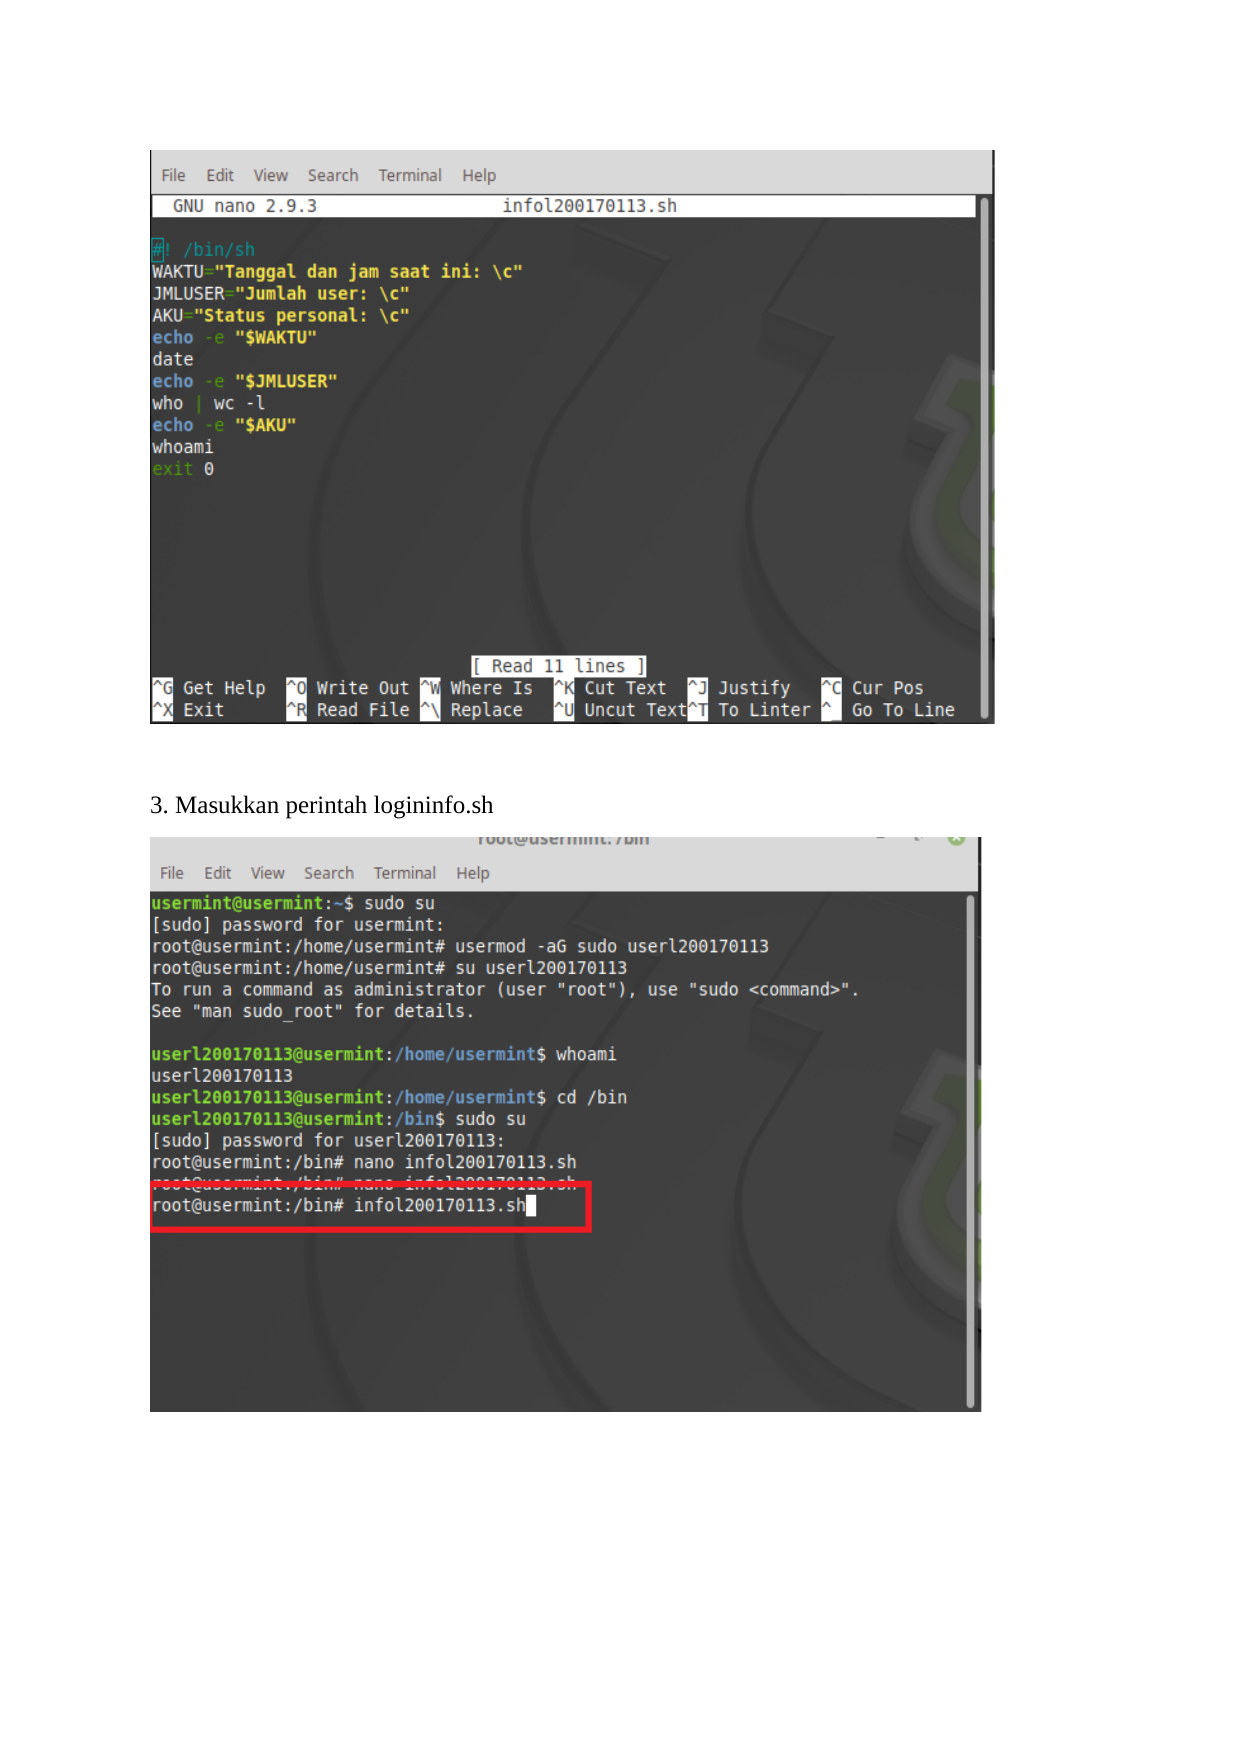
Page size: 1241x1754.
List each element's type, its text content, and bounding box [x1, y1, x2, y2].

picture [150, 150, 995, 724]
picture [150, 837, 982, 1412]
text 3. Masukkan perintah logininfo.sh [150, 790, 1090, 819]
